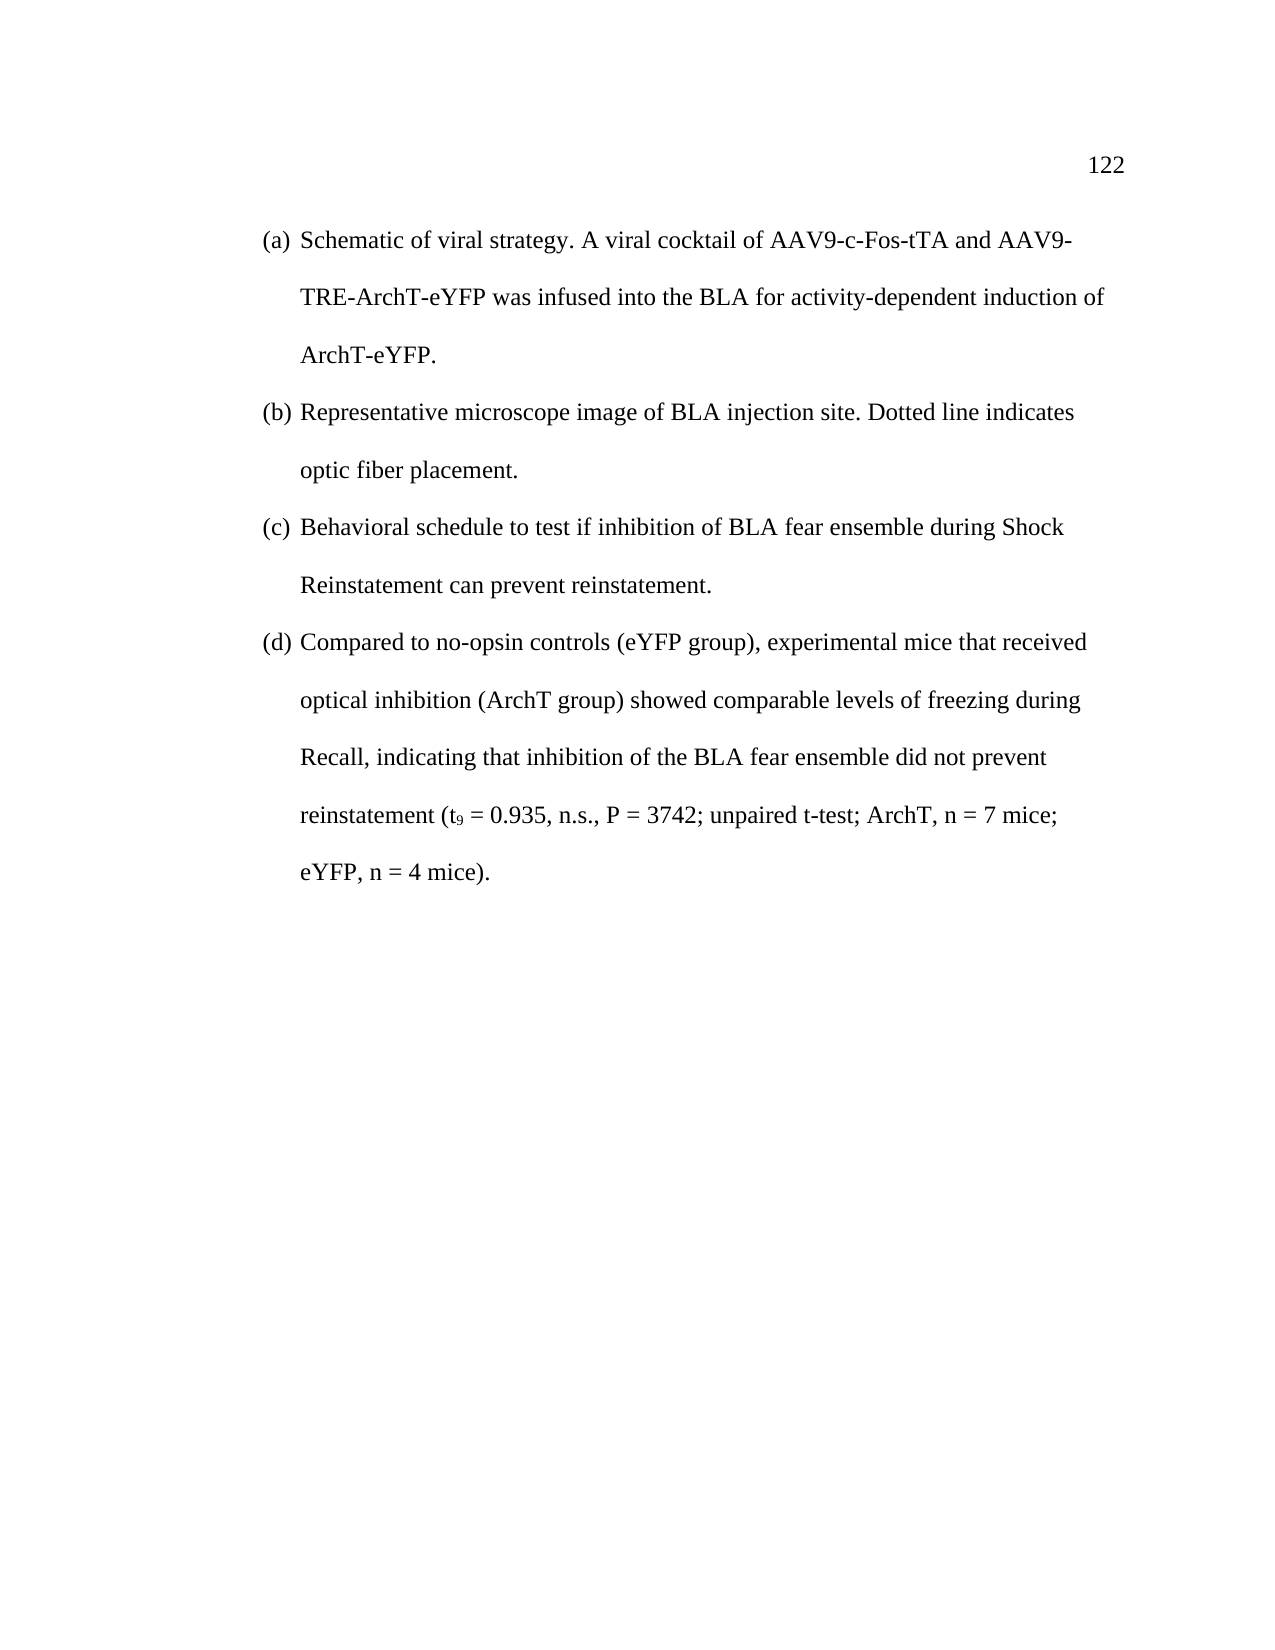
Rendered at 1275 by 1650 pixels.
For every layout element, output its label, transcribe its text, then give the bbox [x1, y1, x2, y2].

list Compared to no-opsin controls (eYFP group), experimental mice that received optical inhibition (ArchT group) showed comparable levels of freezing during Recall, indicating that inhibition of the BLA fear ensemble did not prevent reinstatement (t9 = 0.935, n.s., P = 3742; unpaired t-test; ArchT, n = 7 mice; eYFP, n = 4 mice). [262, 627, 1125, 886]
list Behavioral schedule to test if inhibition of BLA fear ensemble during Shock Reinstatement can prevent reinstatement. [262, 512, 1125, 599]
list Representative microscope image of BLA injection site. Dotted line indicates optic fiber placement. [262, 397, 1125, 484]
list Schematic of viral strategy. A viral cocktail of AAV9-c-Fos-tTA and AAV9-TRE-ArchT-eYFP was infused into the BLA for activity-dependent induction of ArchT-eYFP. [262, 225, 1125, 369]
